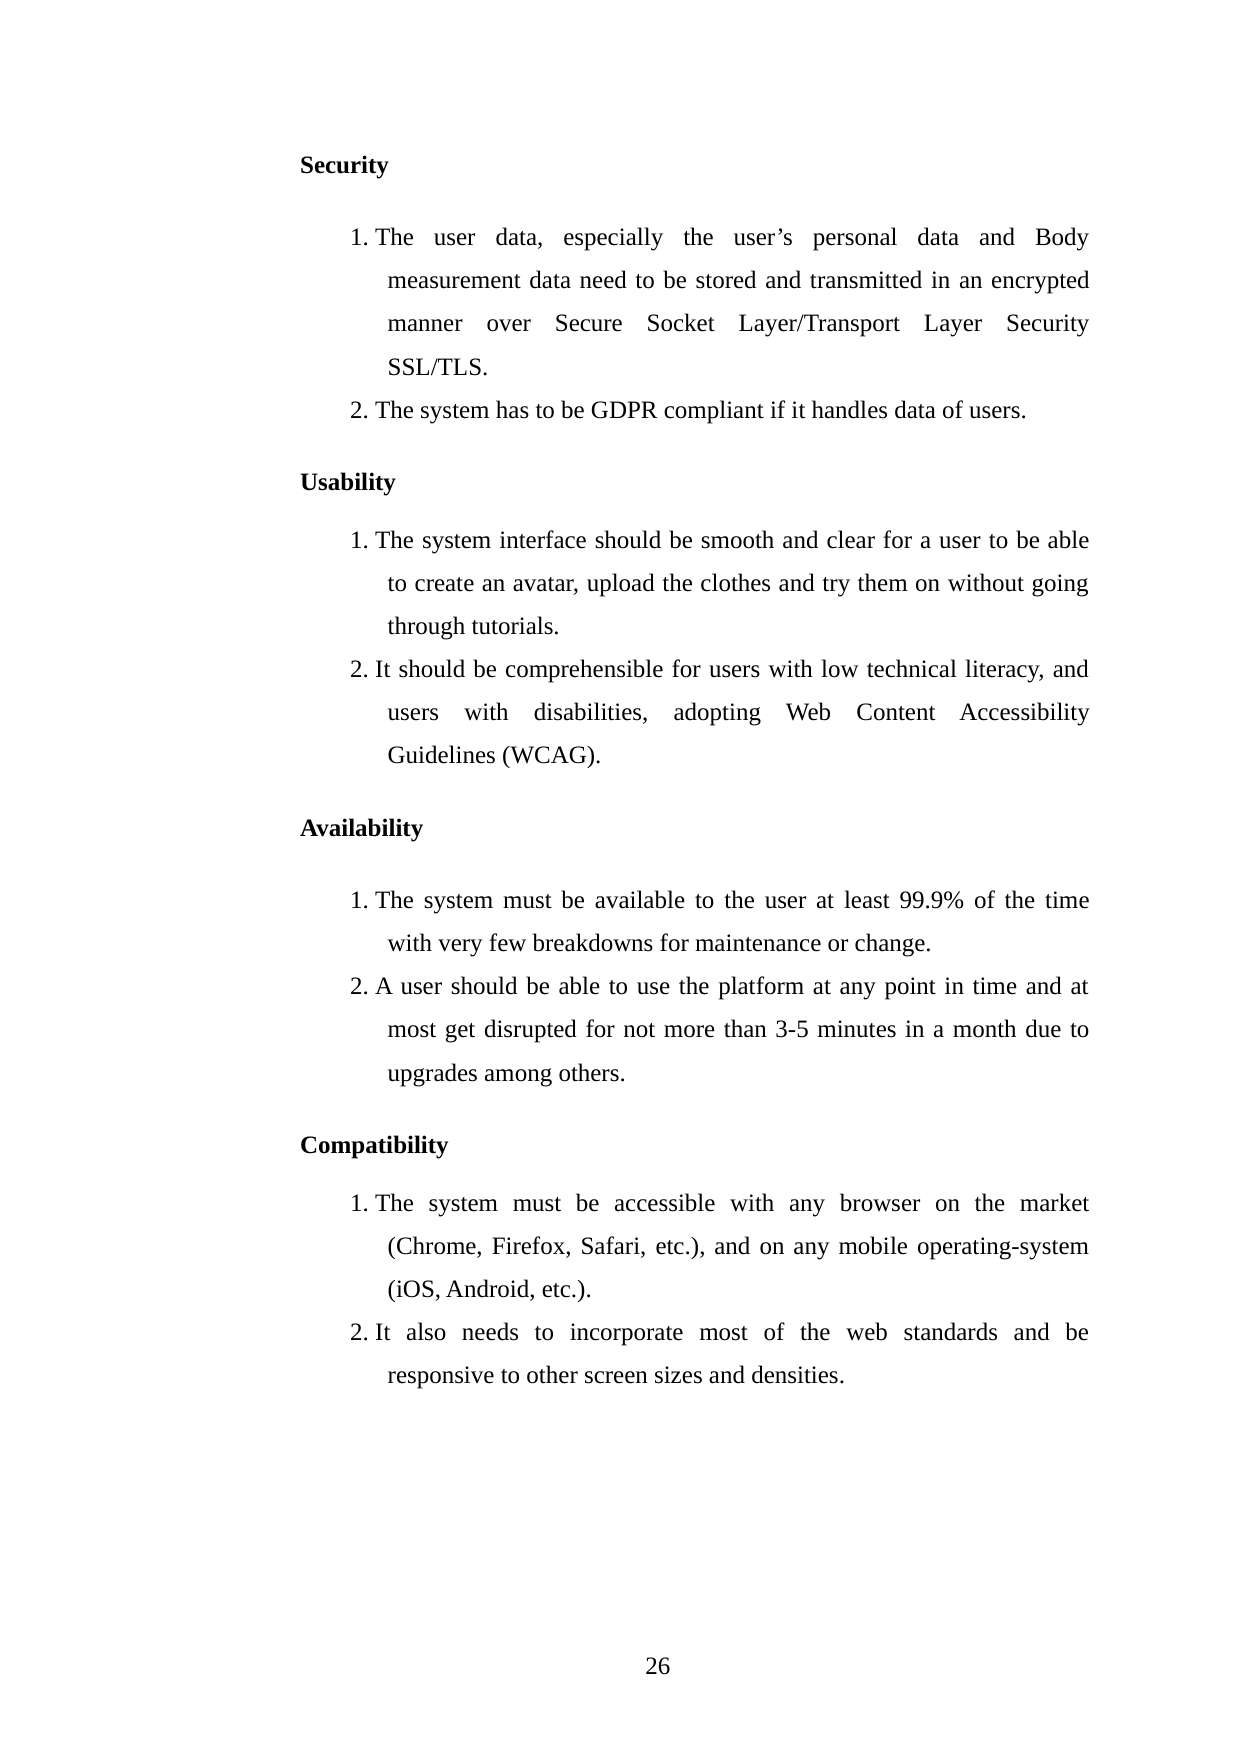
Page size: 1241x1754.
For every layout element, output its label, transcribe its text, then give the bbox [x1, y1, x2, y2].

text Security [300, 150, 1090, 179]
list The user data, especially the user’s personal data and Body measurement data need to be stored and transmitted in an encrypted manner over Secure Socket Layer/Transport Layer Security SSL/TLS. [350, 222, 1090, 380]
list A user should be able to use the platform at any point in time and at most get disrupted for not more than 3-5 minutes in a month due to upgrades among others. [350, 971, 1090, 1086]
list The system interface should be smooth and clear for a user to be able to create an avatar, upload the clothes and try them on without going through tutorials. [350, 525, 1090, 640]
text Usability [300, 467, 1090, 496]
list The system must be available to the user at least 99.9% of the time with very few breakdowns for maintenance or change. [350, 885, 1090, 957]
list It also needs to incorporate most of the web standards and be responsive to other screen sizes and densities. [350, 1317, 1090, 1389]
list Availability [300, 813, 1090, 842]
list It should be comprehensible for users with low technical literacy, and users with disabilities, adopting Web Content Accessibility Guidelines (WCAG). [350, 654, 1090, 769]
list The system must be accessible with any browser on the market (Chrome, Firefox, Safari, etc.), and on any mobile operating-system (iOS, Android, etc.). [350, 1188, 1090, 1303]
text Compatibility [300, 1130, 1090, 1159]
list The system has to be GDPR compliant if it handles data of users. [350, 395, 1090, 423]
